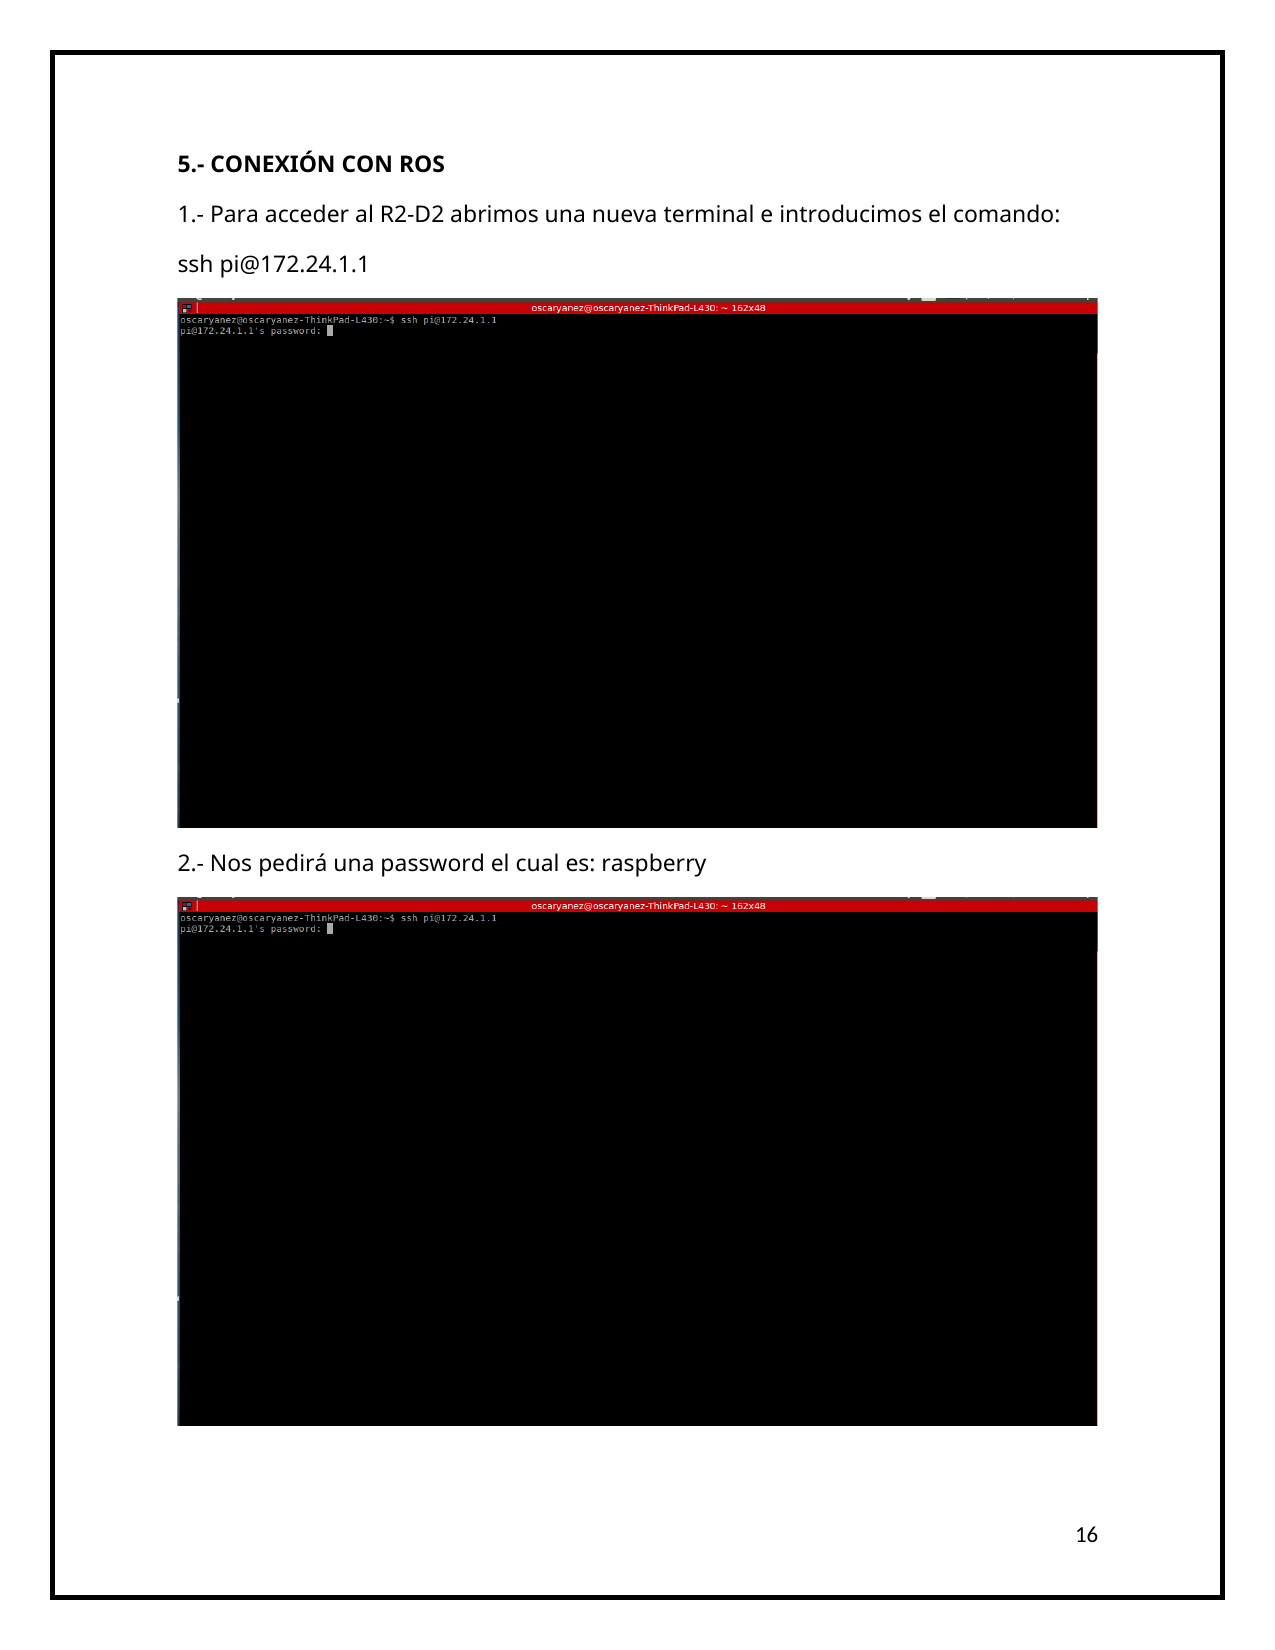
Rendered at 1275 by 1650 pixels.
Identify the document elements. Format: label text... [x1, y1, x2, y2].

text 1.- Para acceder al R2-D2 abrimos una nueva terminal e introducimos el comando: [177, 198, 1098, 229]
text 2.- Nos pedirá una password el cual es: raspberry [177, 847, 1098, 878]
text ssh pi@172.24.1.1 [177, 248, 1098, 280]
picture [177, 897, 1098, 1426]
picture [177, 298, 1098, 828]
text 5.- CONEXIÓN CON ROS [177, 148, 1098, 179]
